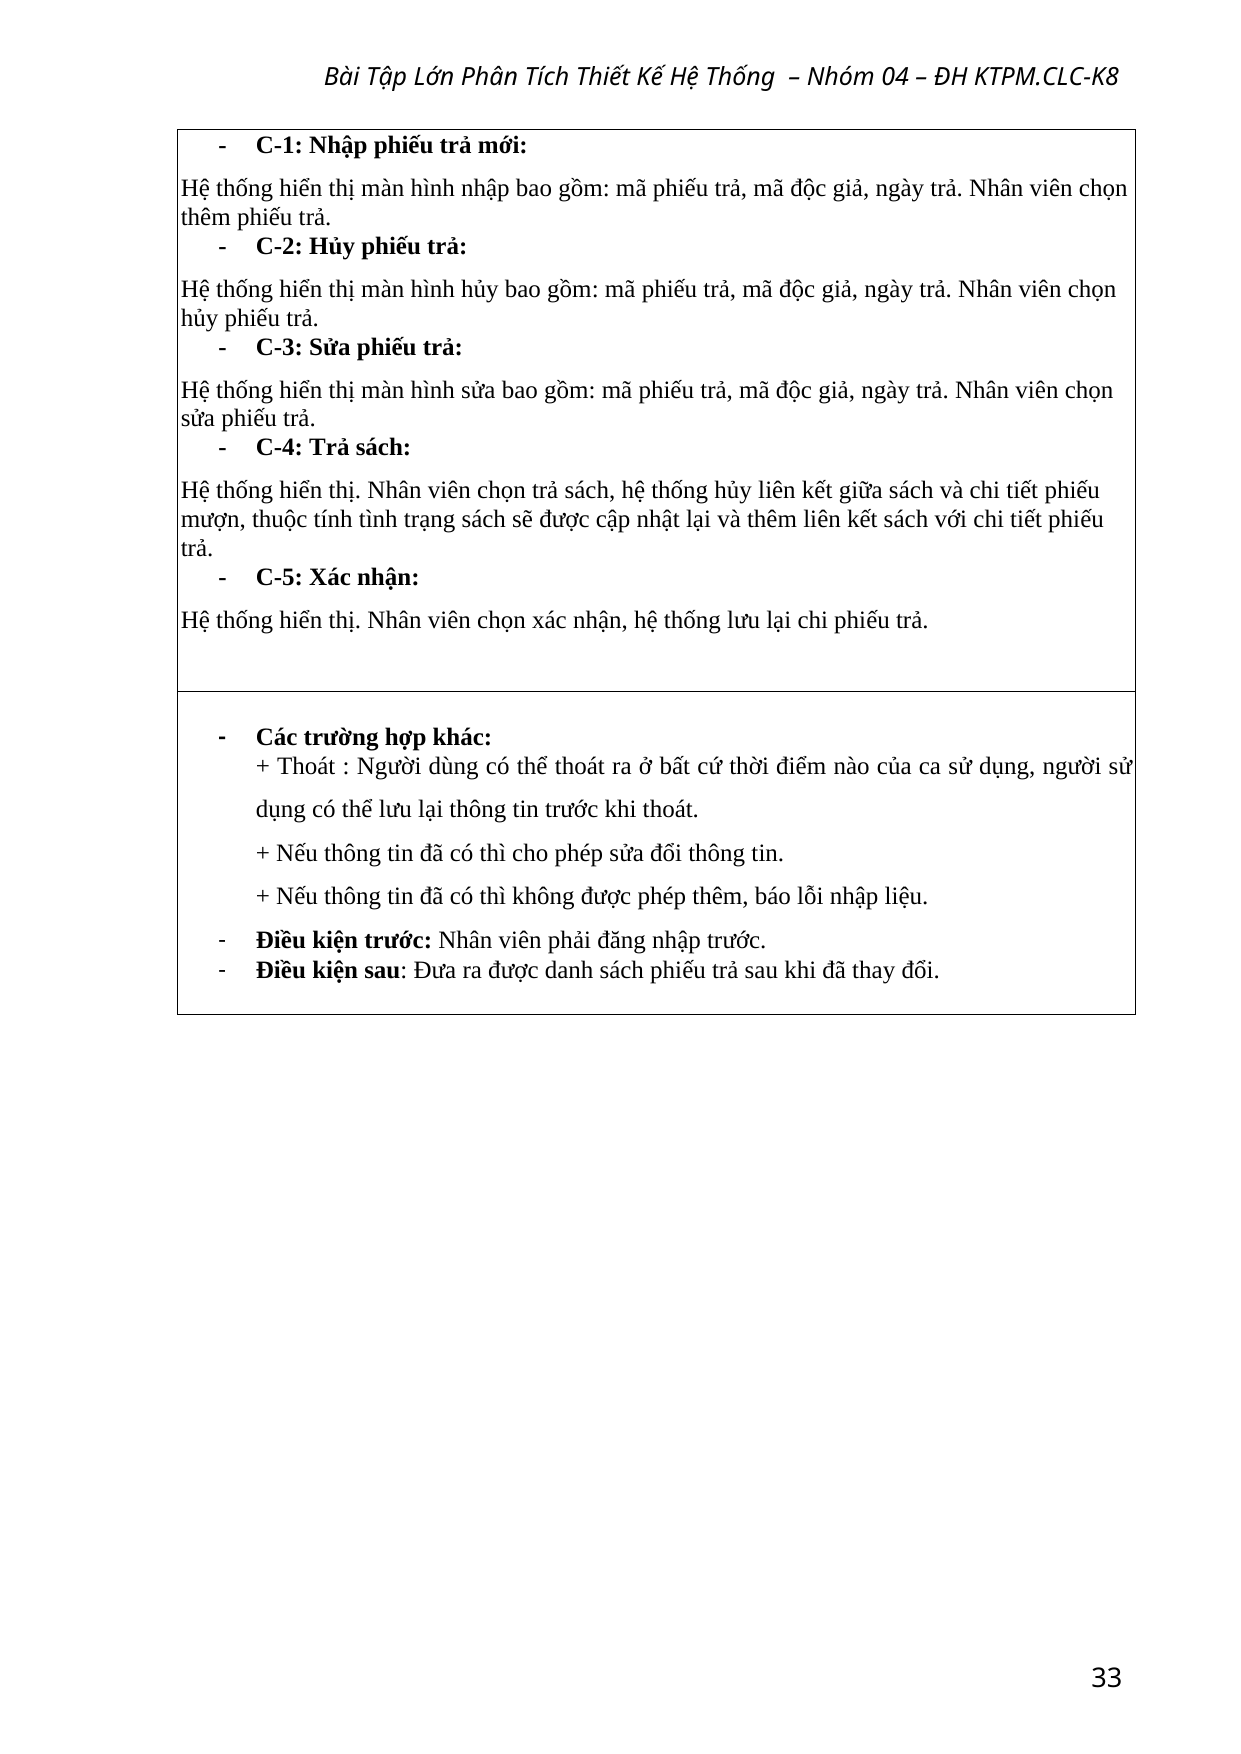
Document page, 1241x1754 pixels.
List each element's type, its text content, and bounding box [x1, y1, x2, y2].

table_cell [178, 130, 1135, 691]
table_cell Các trường hợp khác: + Thoát : Người dùng có thể thoát ra ở bất cứ thời điểm nào của ca sử dụng, người sử dụng có thể lưu lại thông tin trước khi thoát. + Nếu thông tin đã có thì cho phép sửa đổi thông tin. + Nếu thông tin đã có thì không được phép thêm, báo lỗi nhập liệu. Điều kiện trước: Nhân viên phải đăng nhập trước. Điều kiện sau: Đưa ra được danh sách phiếu trả sau khi đã thay đổi. [178, 692, 1135, 1014]
